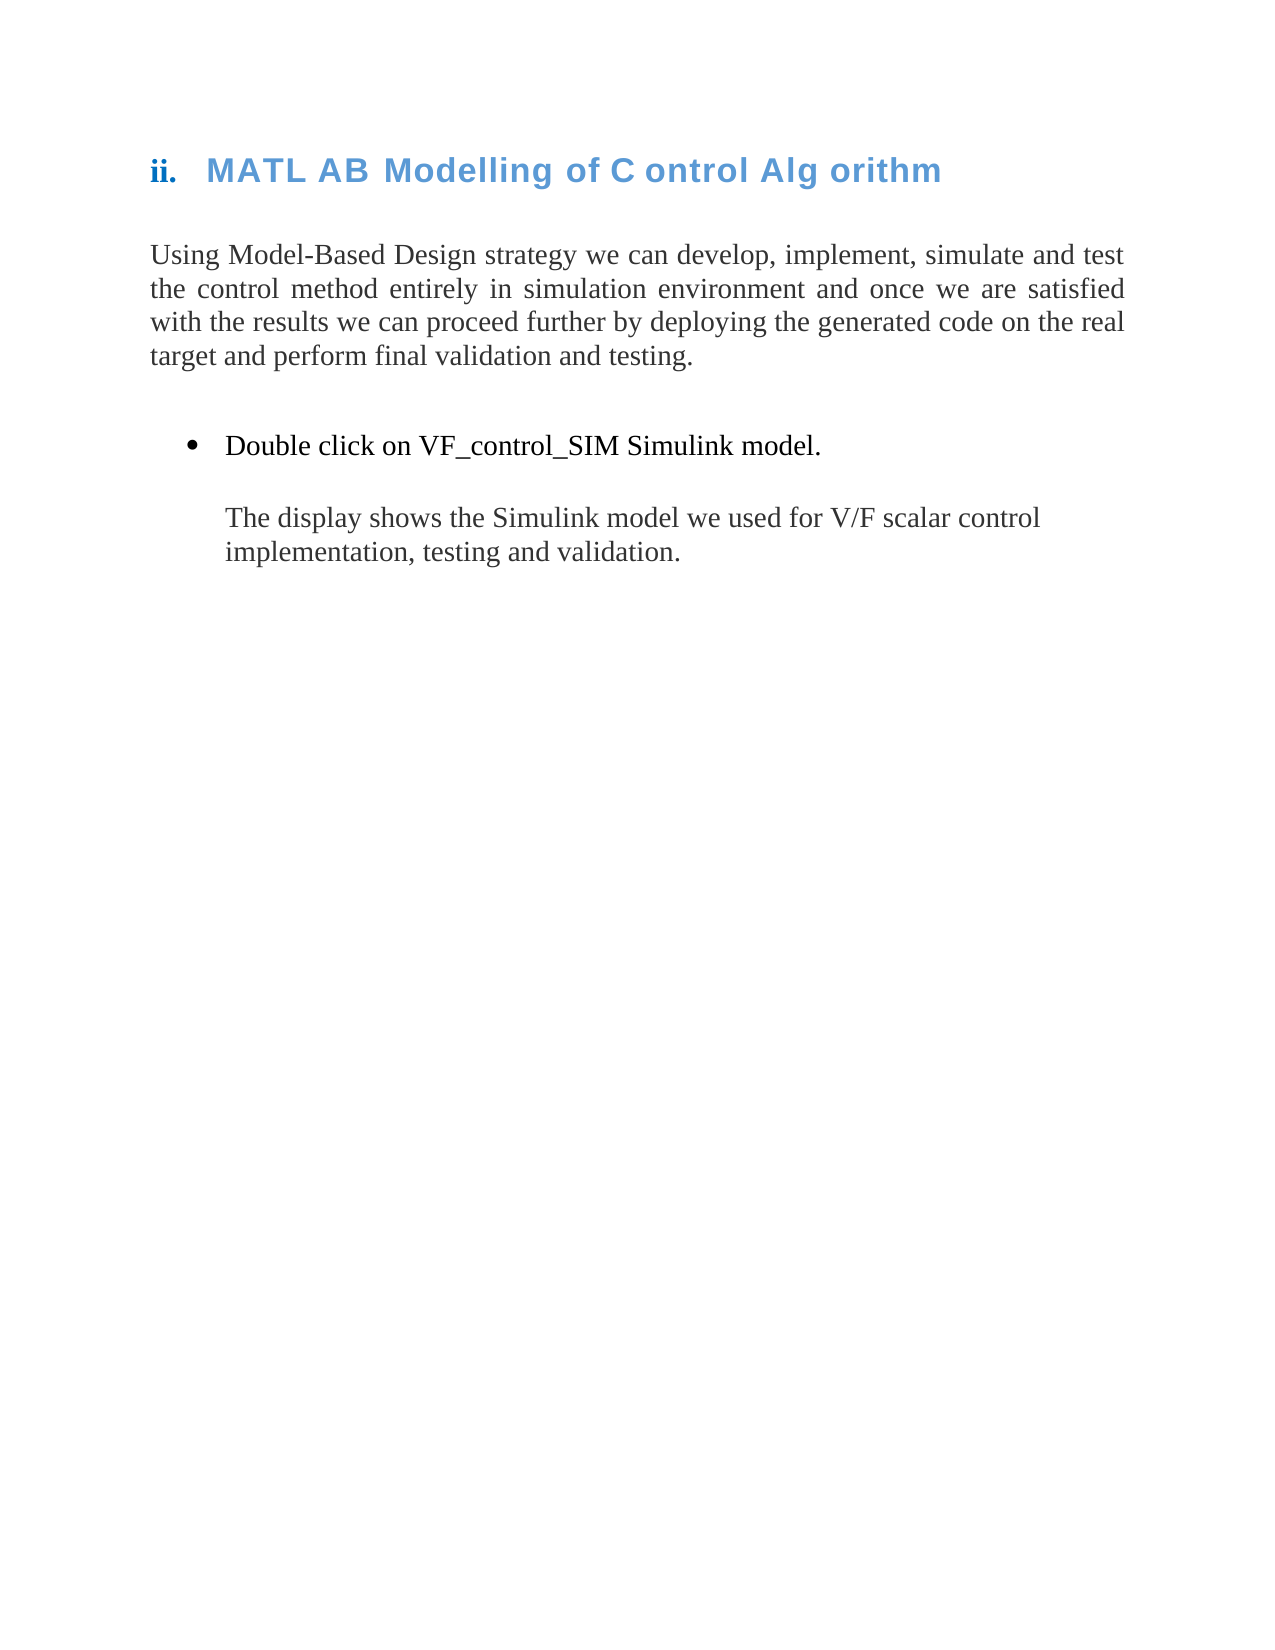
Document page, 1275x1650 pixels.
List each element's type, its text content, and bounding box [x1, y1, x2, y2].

list MATL AB Modelling of C ontrol Alg orithm [150, 150, 1210, 190]
text Using Model-Based Design strategy we can develop, implement, simulate and test the control method entirely in simulation environment and once we are satisfied with the results we can proceed further by deploying the generated code on the real target and perform final validation and testing. [150, 237, 1125, 372]
list Double click on VF_control_SIM Simulink model. [187, 428, 1210, 462]
text The display shows the Simulink model we used for V/F scalar control implementation, testing and validation. [225, 500, 1210, 567]
